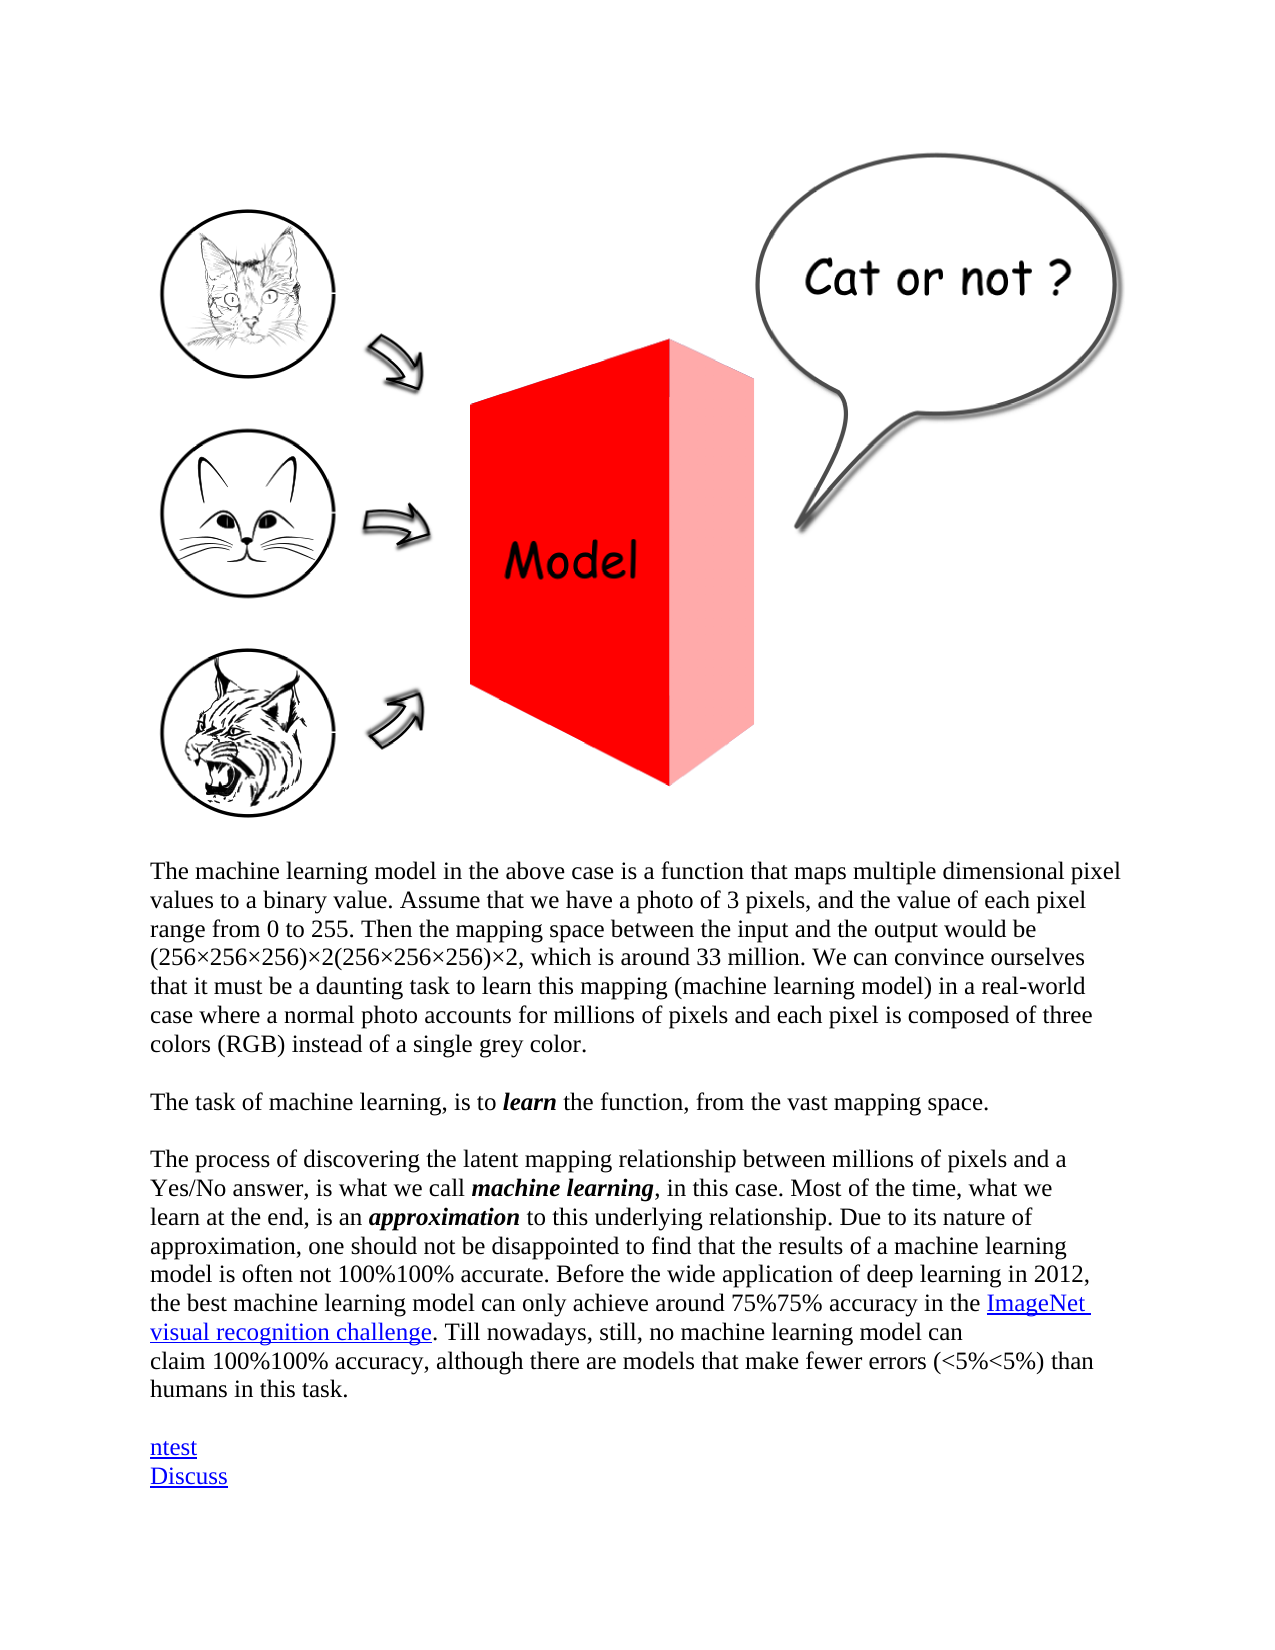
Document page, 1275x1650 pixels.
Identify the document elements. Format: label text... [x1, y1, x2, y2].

picture [150, 150, 1125, 827]
text The process of discovering the latent mapping relationship between millions of pixels and a Yes/No answer, is what we call machine learning, in this case. Most of the time, what we learn at the end, is an approximation to this underlying relationship. Due to its nature of approximation, one should not be disappointed to find that the results of a machine learning model is often not 100%100% accurate. Before the wide application of deep learning in 2012, the best machine learning model can only achieve around 75%75% accuracy in the ImageNet visual recognition challenge. Till nowadays, still, no machine learning model can claim 100%100% accuracy, although there are models that make fewer errors (<5%<5%) than humans in this task. [150, 1144, 1125, 1403]
text ntest [150, 1432, 1125, 1461]
text Discuss [150, 1461, 1125, 1490]
text The machine learning model in the above case is a function that maps multiple dimensional pixel values to a binary value. Assume that we have a photo of 3 pixels, and the value of each pixel range from 0 to 255. Then the mapping space between the input and the output would be (256×256×256)×2(256×256×256)×2, which is around 33 million. We can convince ourselves that it must be a daunting task to learn this mapping (machine learning model) in a real-world case where a normal photo accounts for millions of pixels and each pixel is composed of three colors (RGB) instead of a single grey color. [150, 856, 1125, 1057]
text The task of machine learning, is to learn the function, from the vast mapping space. [150, 1087, 1125, 1115]
